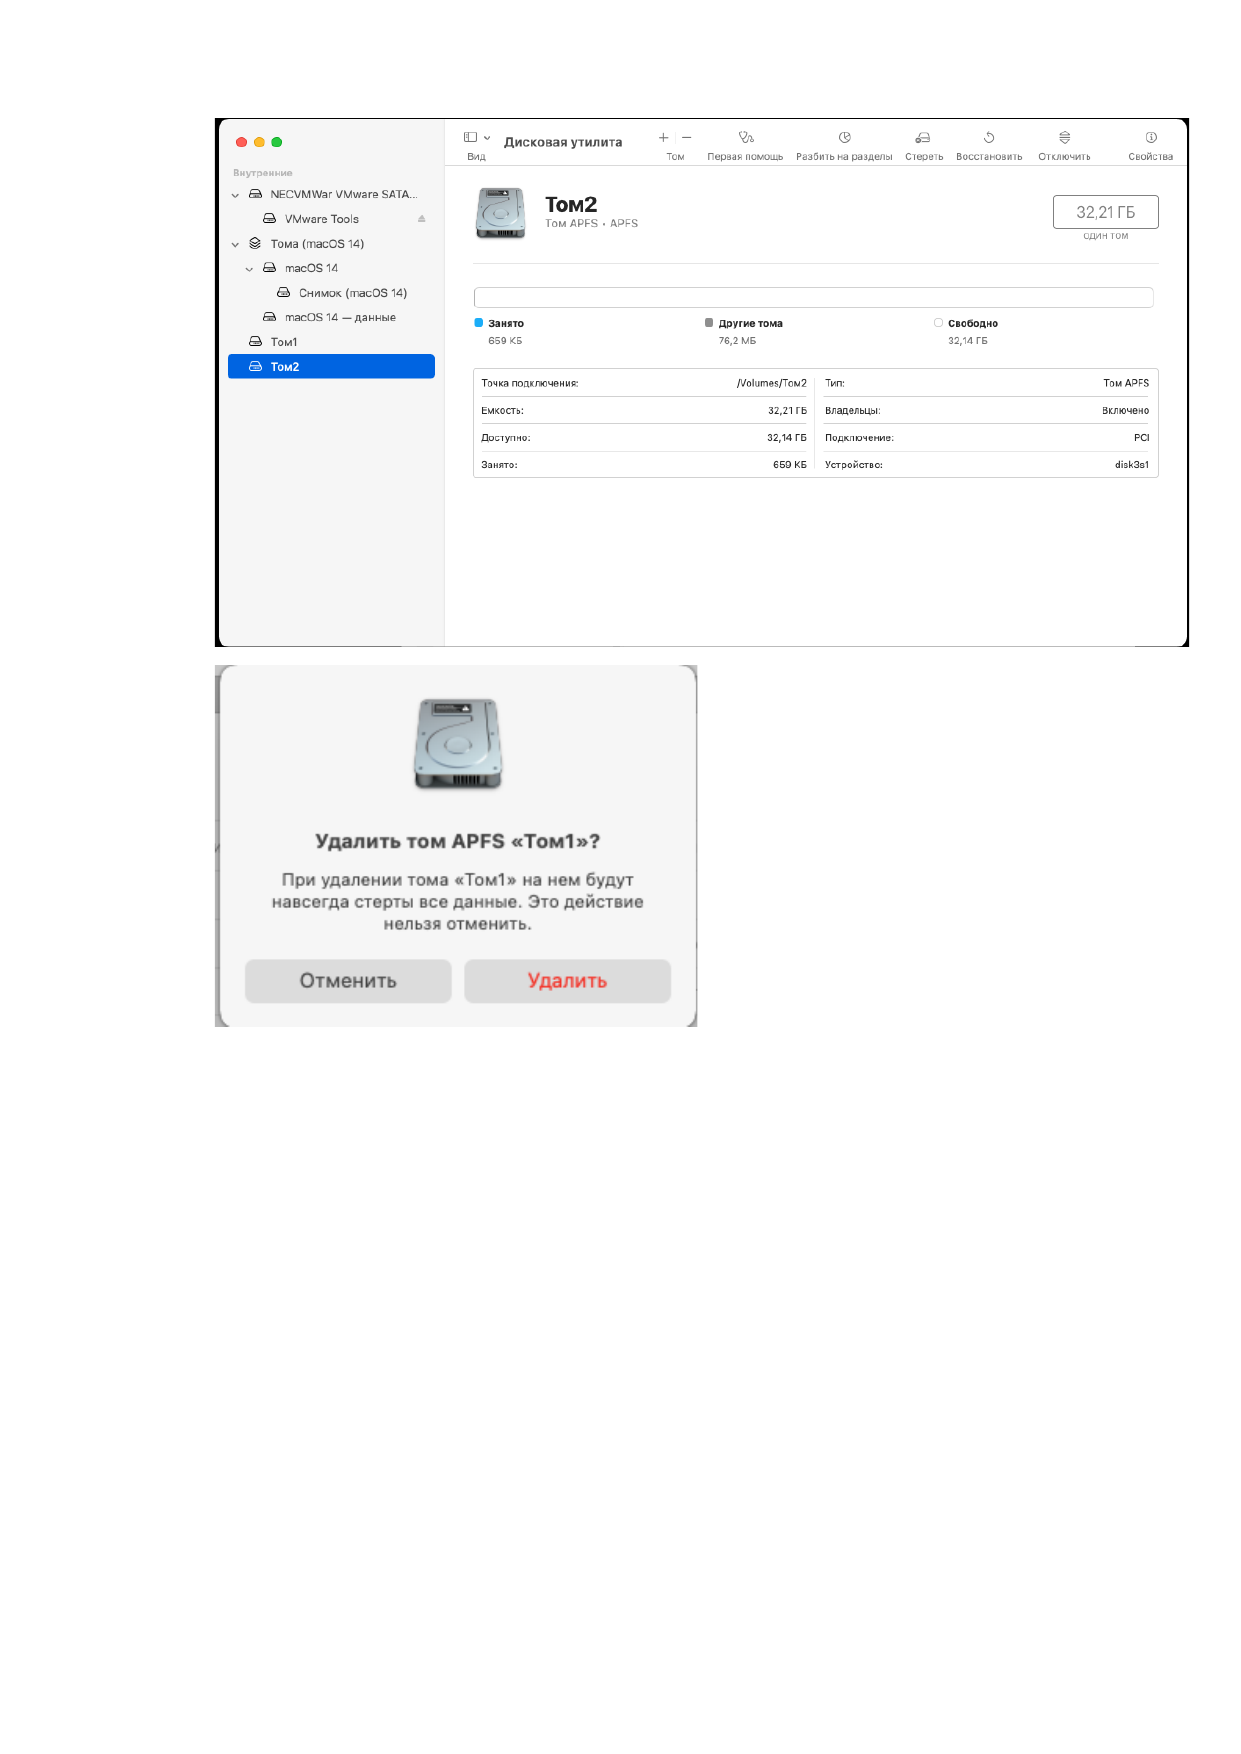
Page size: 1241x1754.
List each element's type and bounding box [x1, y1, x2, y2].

picture [214, 118, 1190, 647]
picture [214, 665, 698, 1027]
